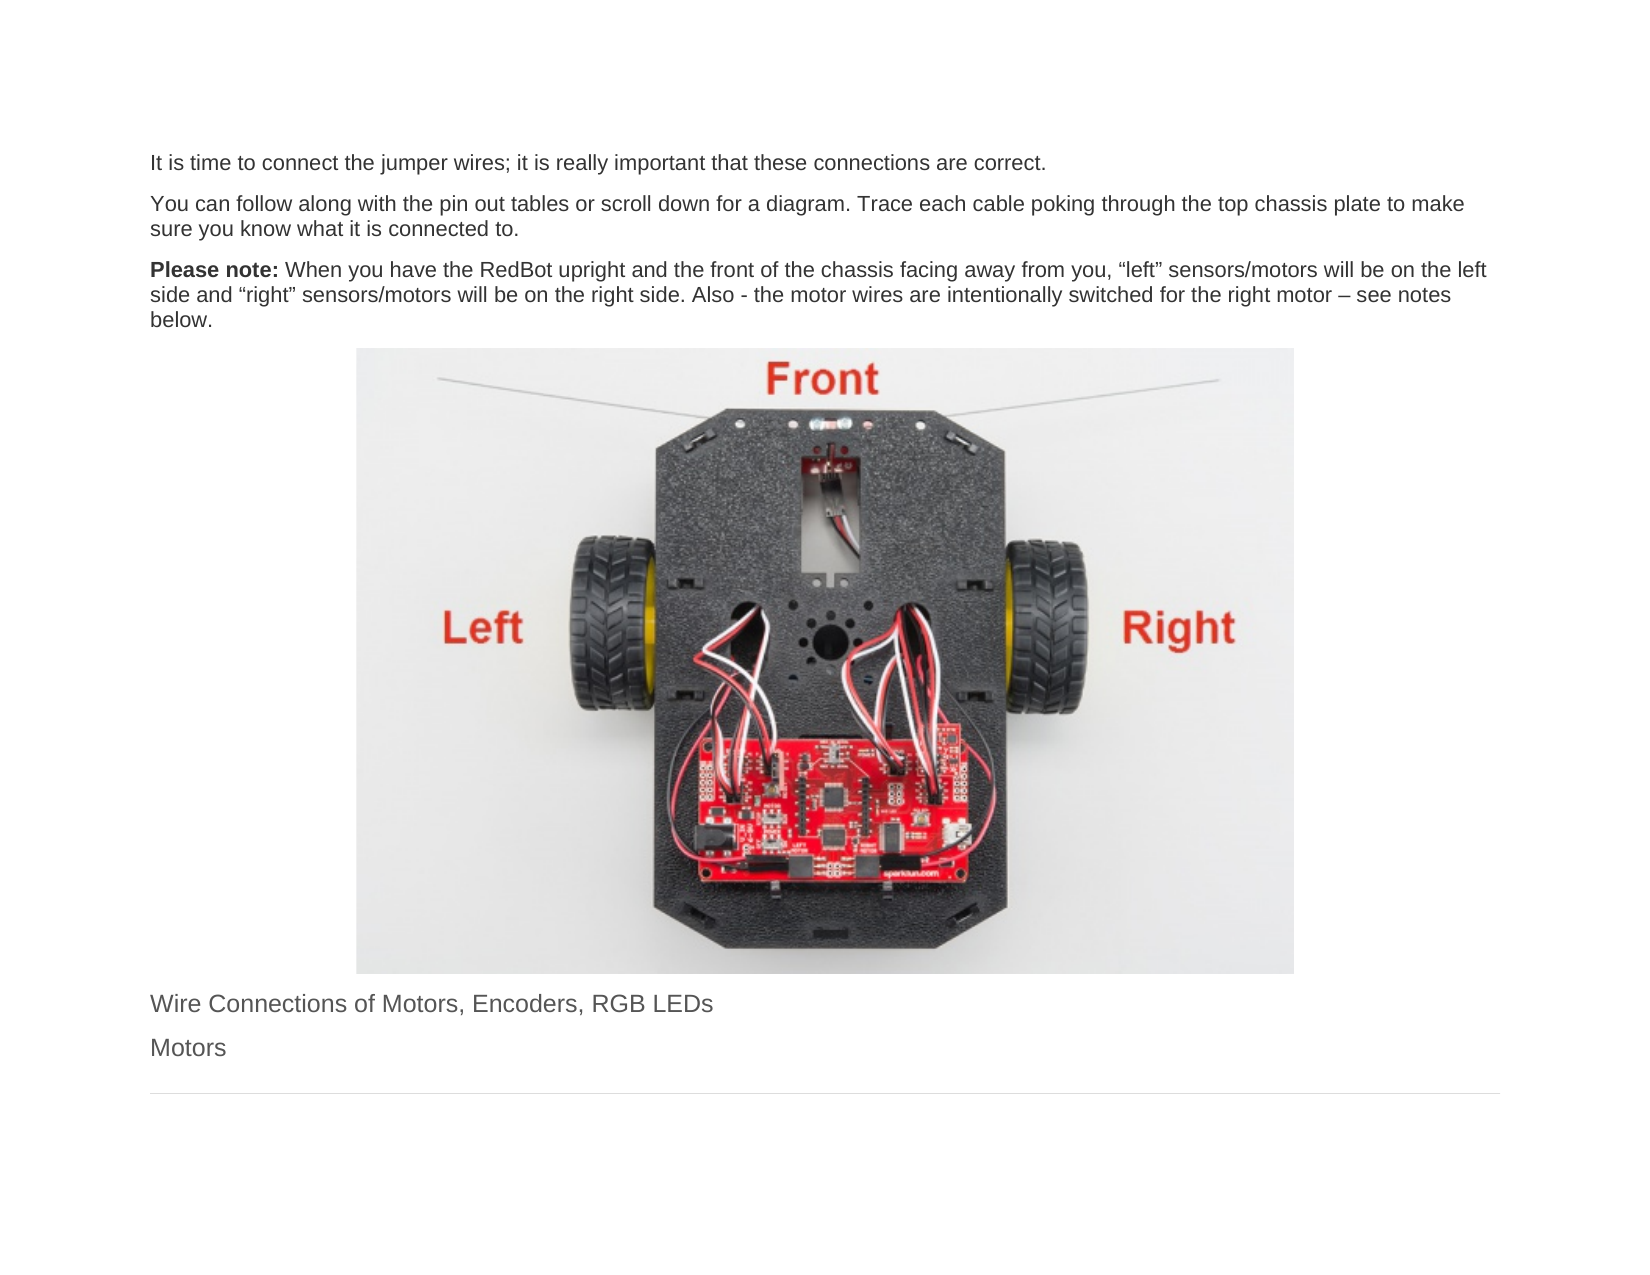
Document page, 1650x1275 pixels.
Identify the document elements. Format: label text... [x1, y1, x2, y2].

picture [356, 348, 1294, 974]
text You can follow along with the pin out tables or scroll down for a diagram. Trace each cable poking through the top chassis plate to make sure you know what it is connected to. [150, 191, 1500, 241]
text Motors [150, 1033, 1500, 1062]
text Wire Connections of Motors, Encoders, RGB LEDs [150, 989, 1500, 1018]
text Please note: When you have the RedBot upright and the front of the chassis facing away from you, “left” sensors/motors will be on the left side and “right” sensors/motors will be on the right side. Also - the motor wires are intentionally switched for the right motor – see notes below. [150, 257, 1500, 332]
text It is time to connect the jumper wires; it is really important that these connections are correct. [150, 150, 1500, 175]
